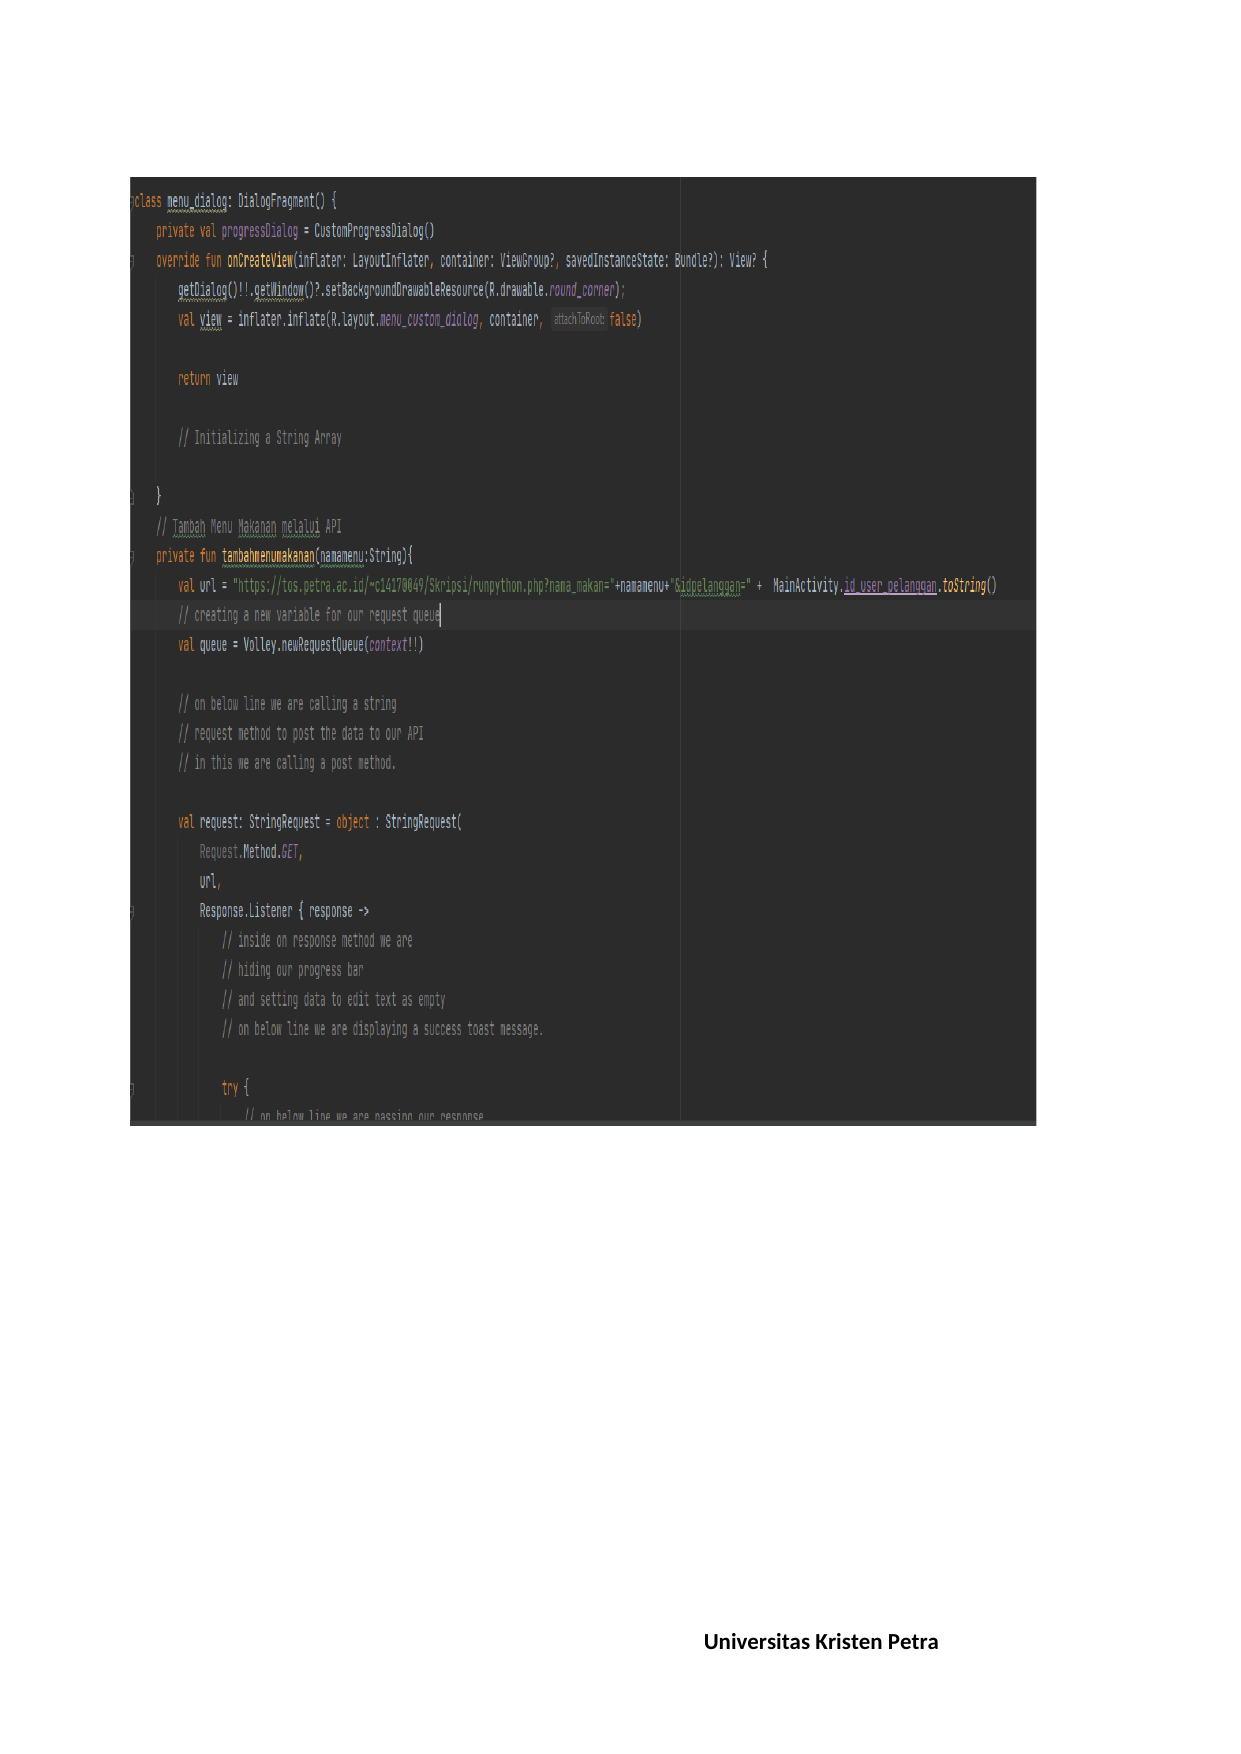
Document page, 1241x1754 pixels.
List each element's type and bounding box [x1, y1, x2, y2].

picture [130, 177, 1037, 1126]
